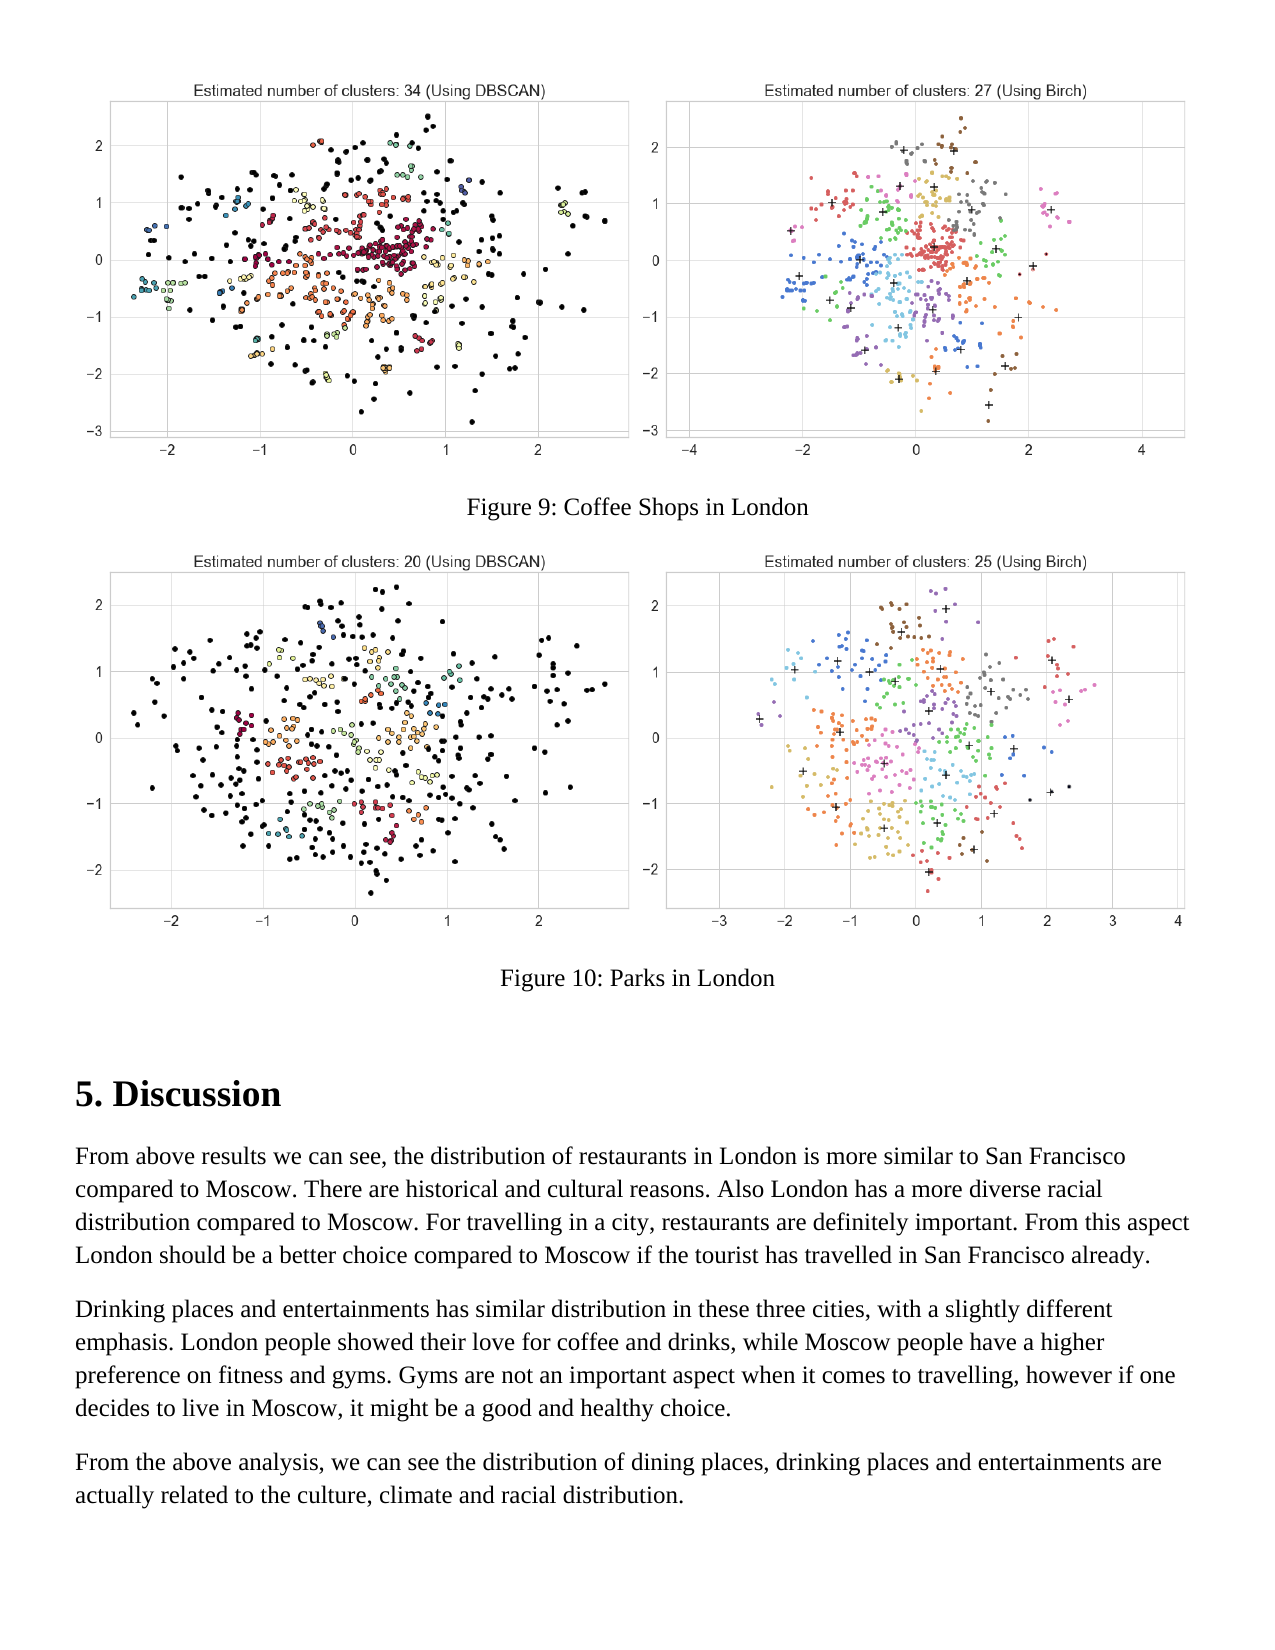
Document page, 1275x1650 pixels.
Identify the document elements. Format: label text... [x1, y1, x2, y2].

text Drinking places and entertainments has similar distribution in these three cities, with a slightly different emphasis. London people showed their love for coffee and drinks, while Moscow people have a higher preference on fitness and gyms. Gyms are not an important aspect when it comes to travelling, however if one decides to live in Moscow, it might be a good and healthy choice. [75, 1294, 1200, 1422]
picture [76, 546, 1199, 939]
text 5. Discussion [75, 1071, 1200, 1114]
text From the above analysis, we can see the distribution of dining places, drinking places and entertainments are actually related to the culture, climate and racial distribution. [75, 1447, 1200, 1509]
picture [76, 75, 1199, 468]
text Figure 9: Coffee Shops in London [75, 492, 1200, 521]
text From above results we can see, the distribution of restaurants in London is more similar to San Francisco compared to Moscow. There are historical and cultural reasons. Also London has a more diverse racial distribution compared to Moscow. For travelling in a city, restaurants are definitely important. From this aspect London should be a better choice compared to Moscow if the tourist has travelled in San Francisco already. [75, 1141, 1200, 1269]
text Figure 10: Parks in London [75, 963, 1200, 992]
